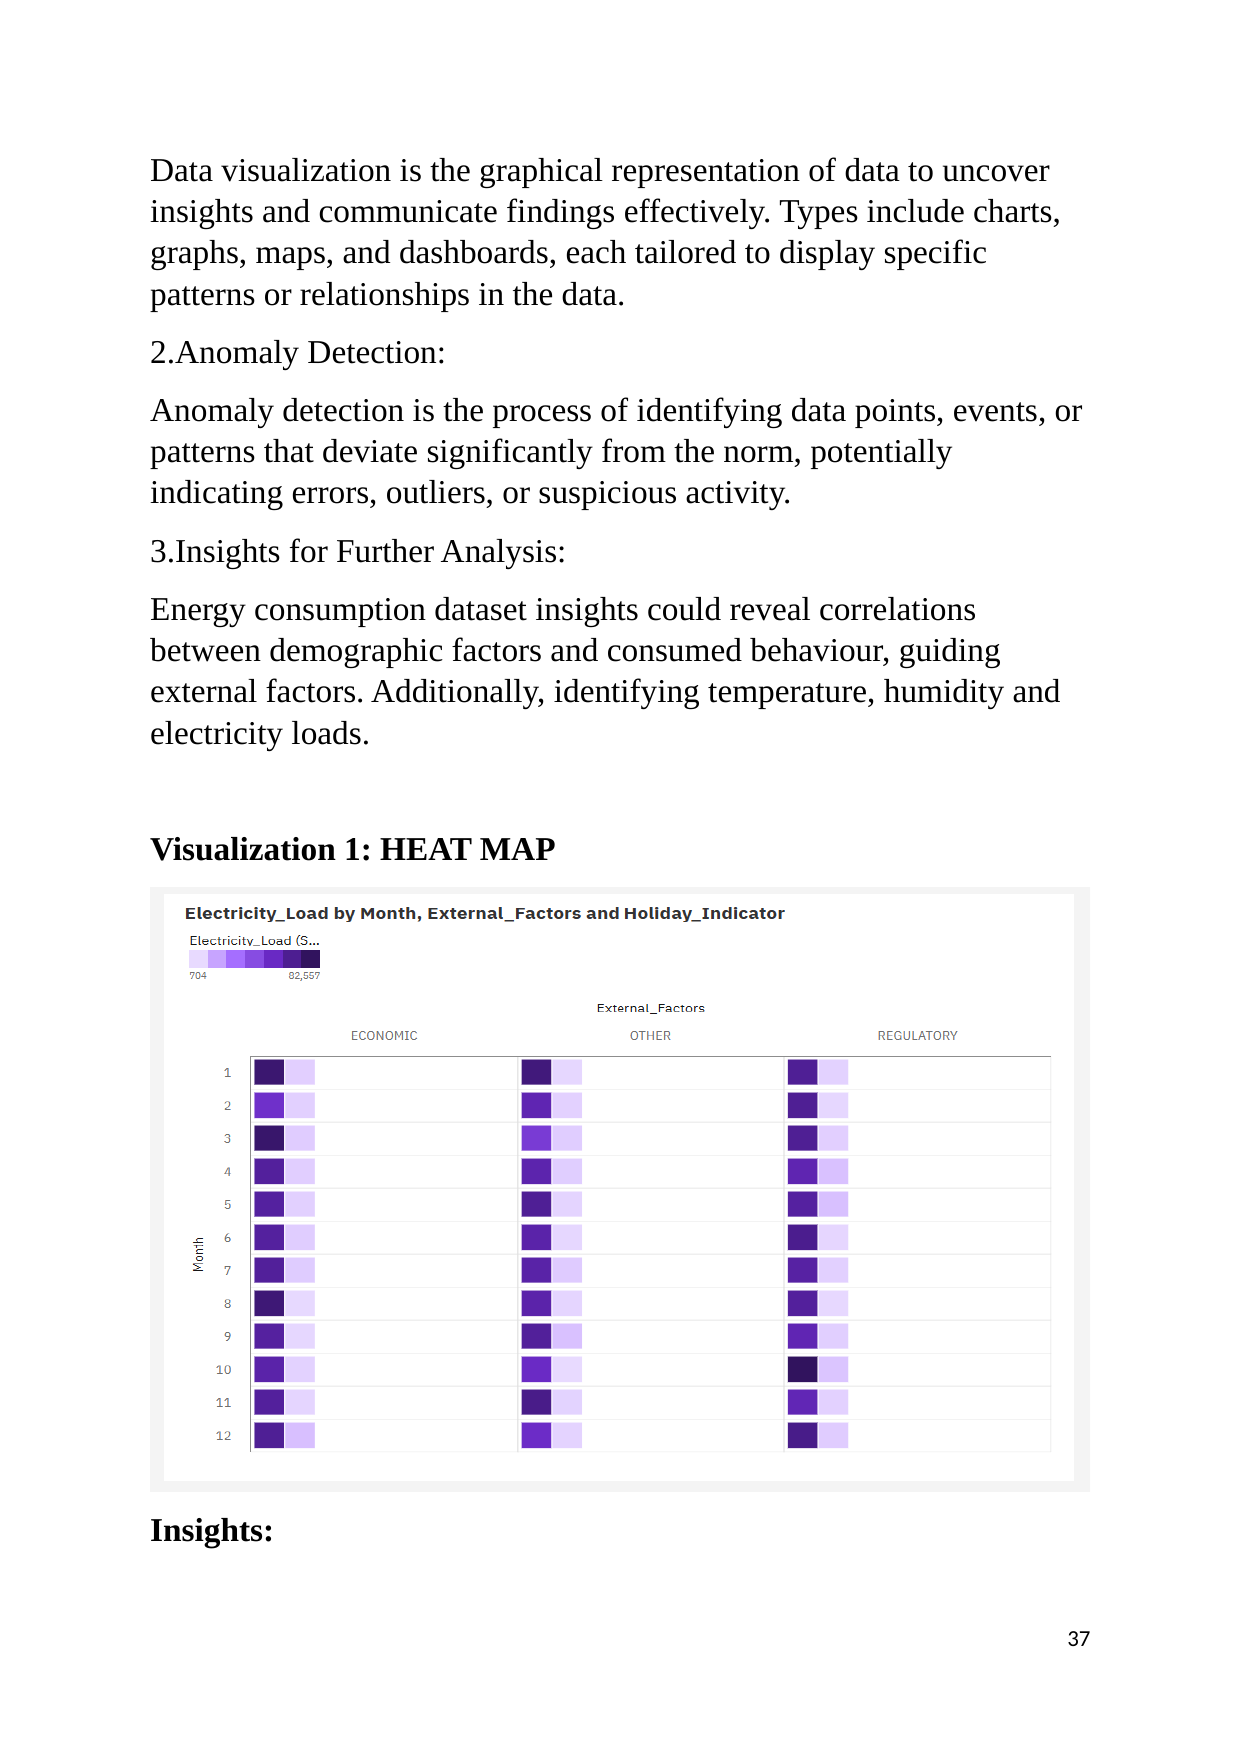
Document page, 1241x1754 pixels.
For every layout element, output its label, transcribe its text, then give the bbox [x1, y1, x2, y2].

text Visualization 1: HEAT MAP [150, 829, 1090, 867]
text Anomaly detection is the process of identifying data points, events, or patterns that deviate significantly from the norm, potentially indicating errors, outliers, or suspicious activity. [150, 390, 1090, 511]
text 3.Insights for Further Analysis: [150, 531, 1090, 569]
text 2.Anomaly Detection: [150, 332, 1090, 370]
text Energy consumption dataset insights could reveal correlations between demographic factors and consumed behaviour, guiding external factors. Additionally, identifying temperature, humidity and electricity loads. [150, 589, 1090, 751]
text Data visualization is the graphical representation of data to uncover insights and communicate findings effectively. Types include charts, graphs, maps, and dashboards, each tailored to display specific patterns or relationships in the data. [150, 150, 1090, 312]
text Insights: [150, 1510, 1090, 1548]
